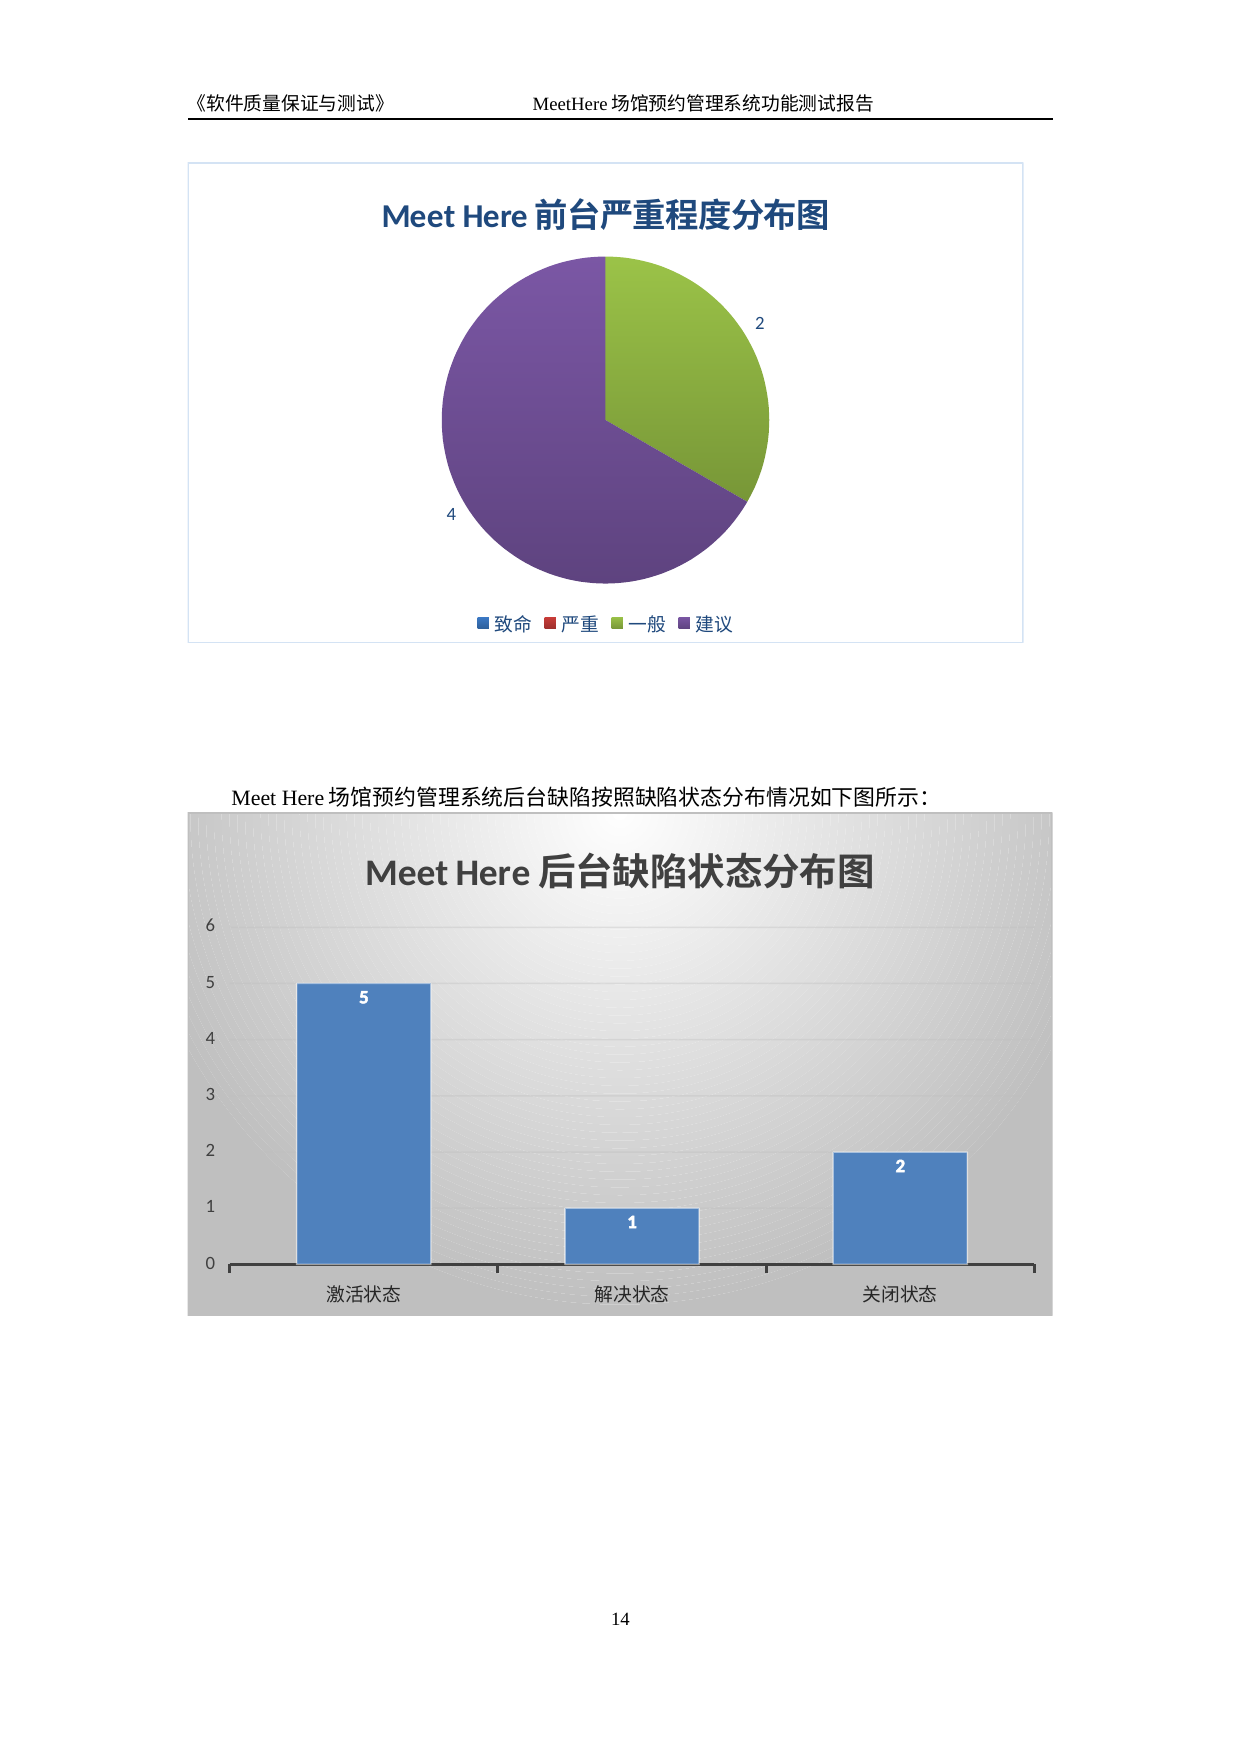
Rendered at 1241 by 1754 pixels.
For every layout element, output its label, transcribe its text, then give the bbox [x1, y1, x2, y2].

text Meet Here场馆预约管理系统后台缺陷按照缺陷状态分布情况如下图所示： [187, 779, 1053, 812]
